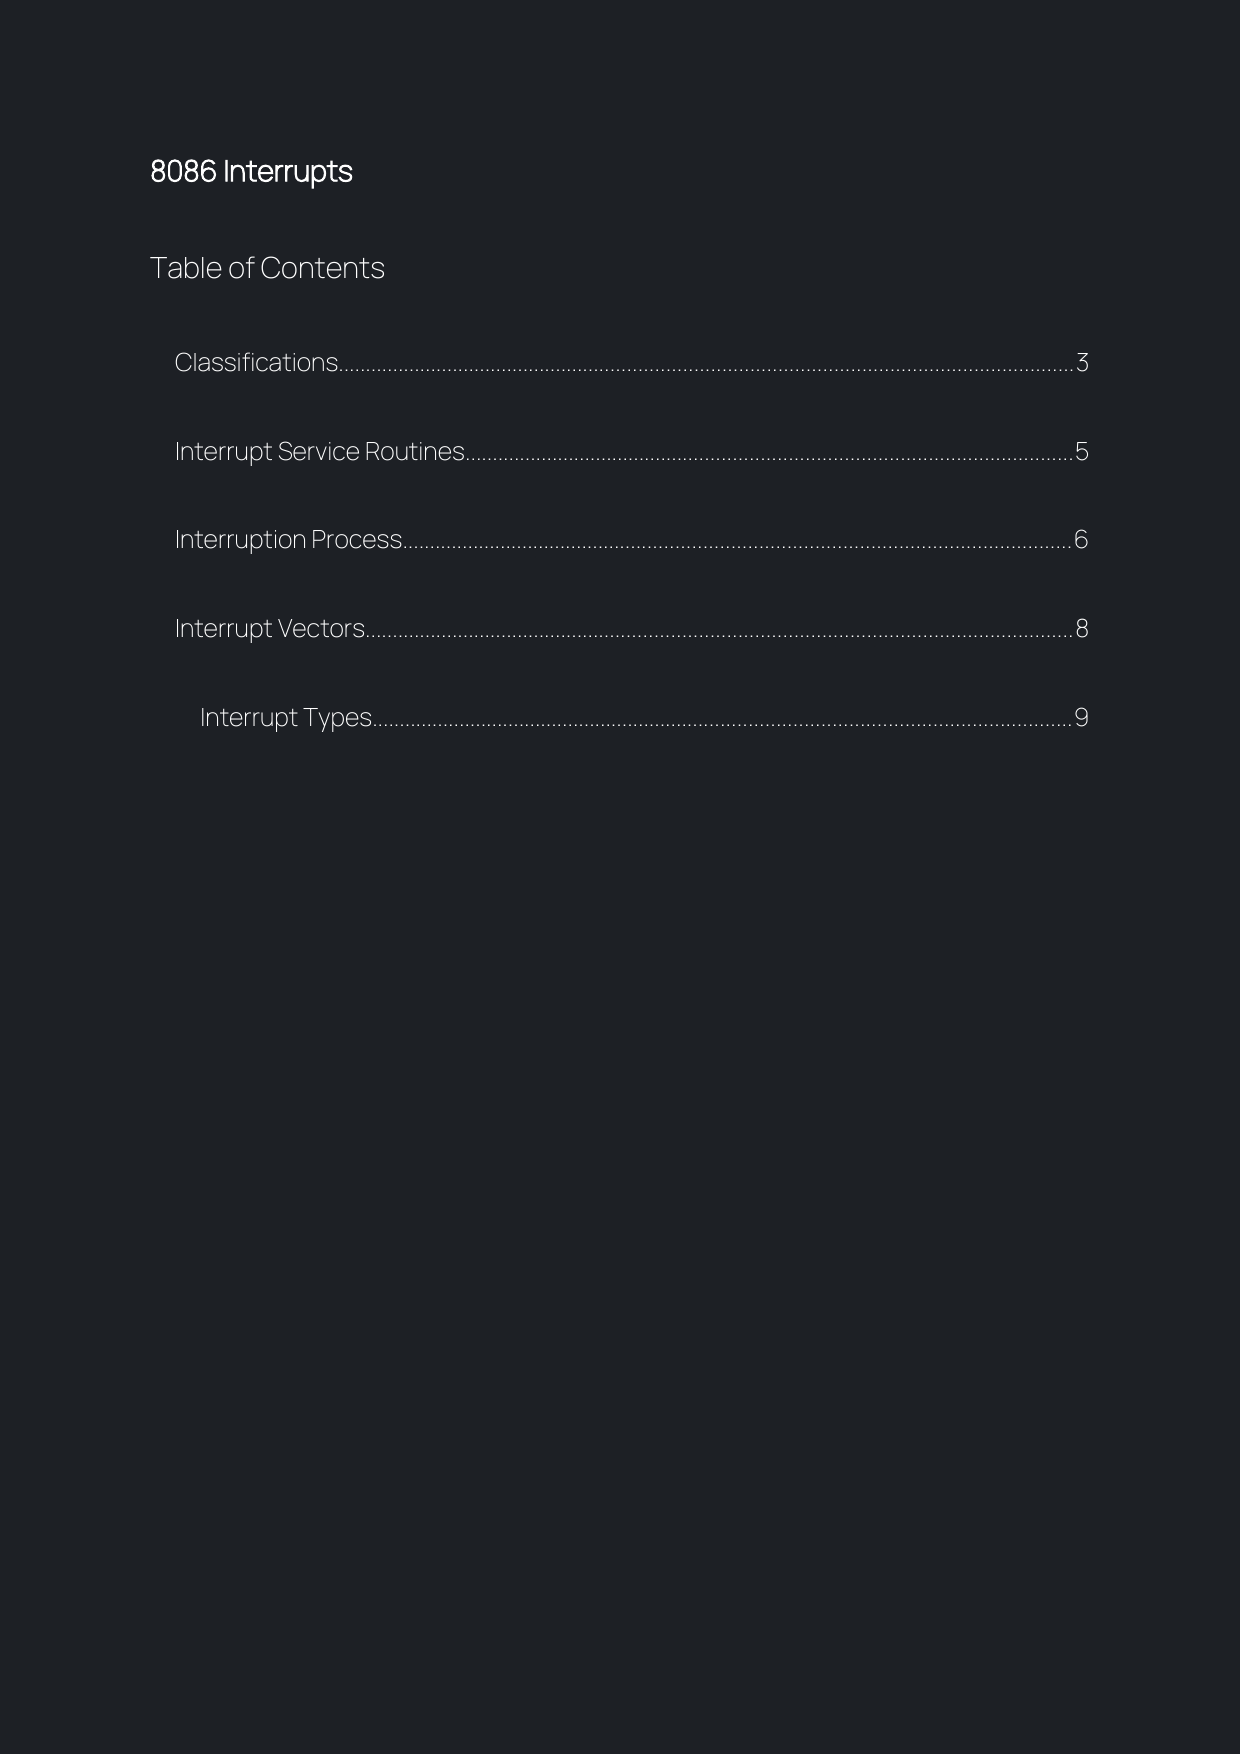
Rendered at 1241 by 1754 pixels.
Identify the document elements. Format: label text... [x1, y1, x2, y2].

text 8086 Interrupts [150, 150, 1090, 190]
